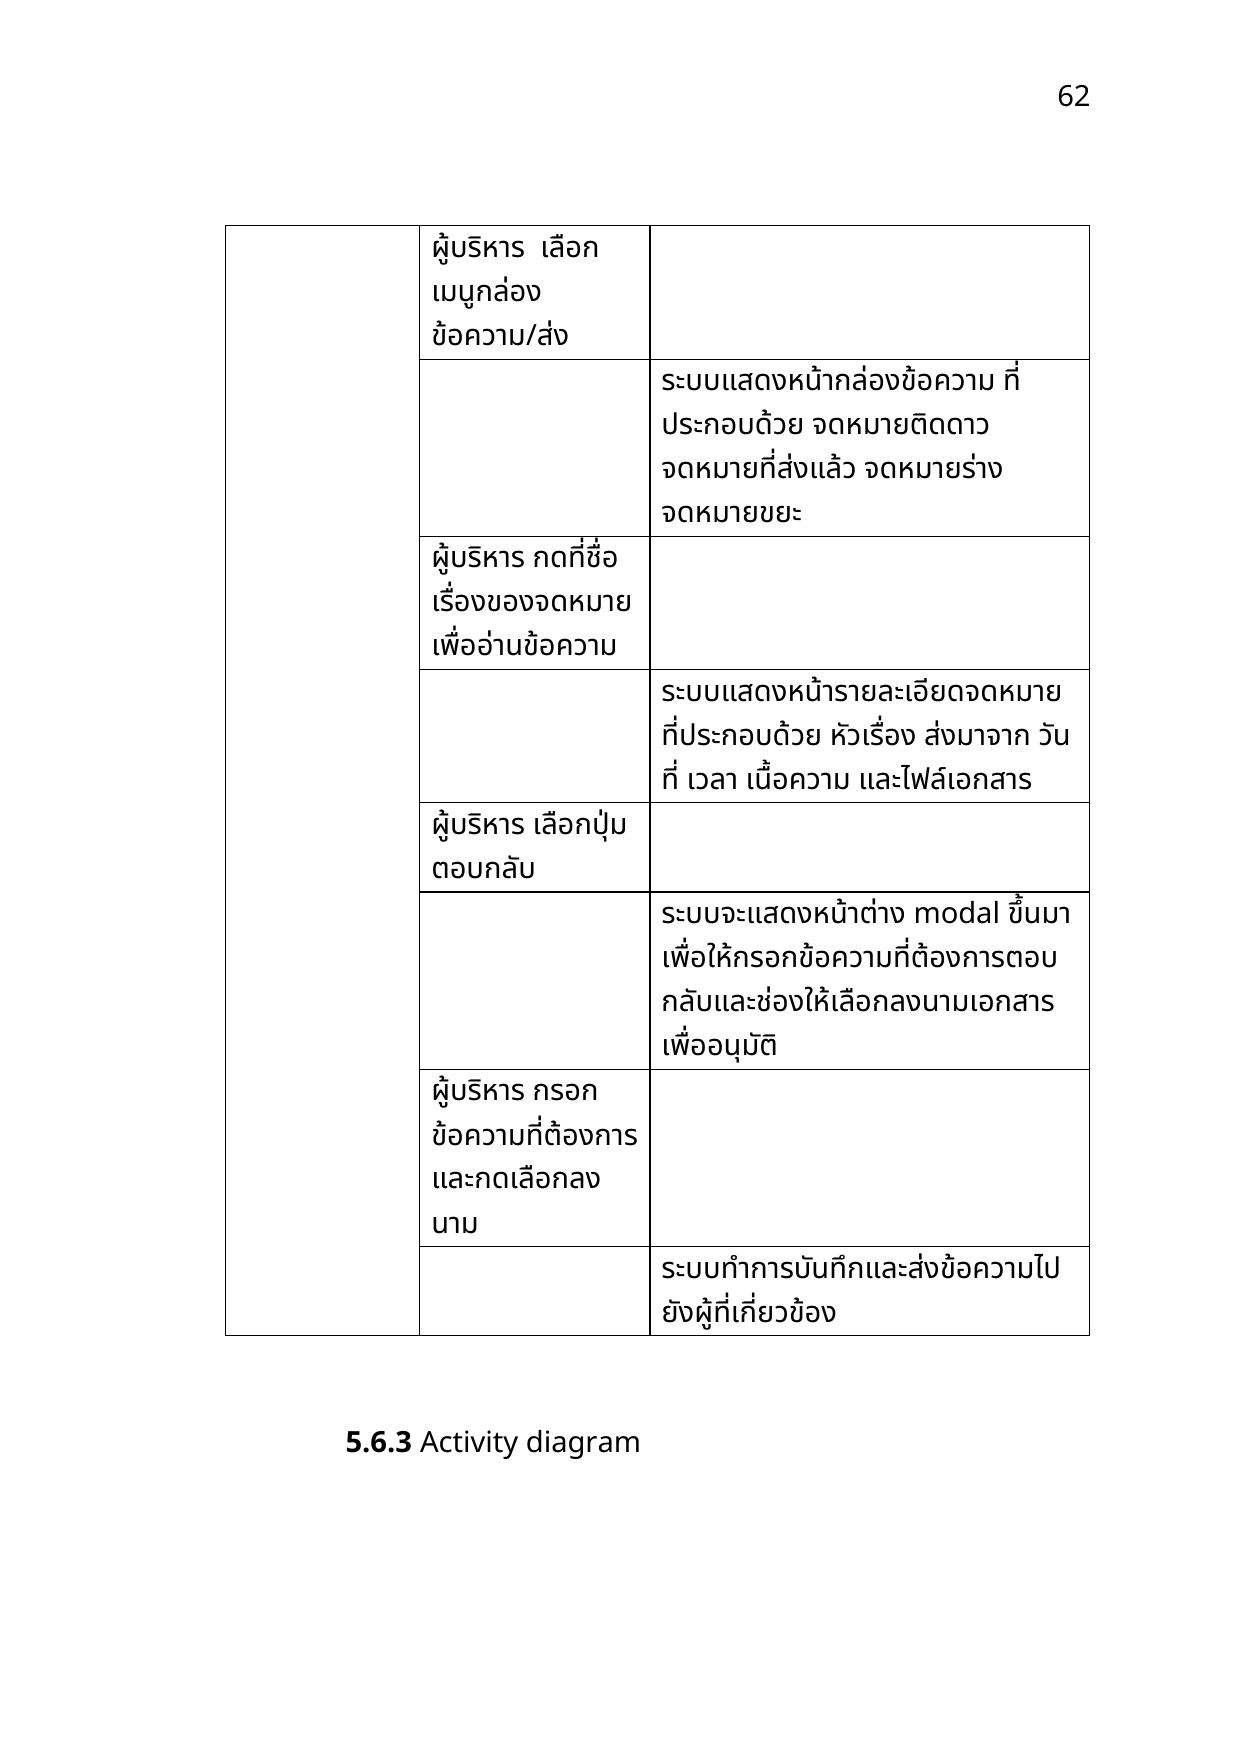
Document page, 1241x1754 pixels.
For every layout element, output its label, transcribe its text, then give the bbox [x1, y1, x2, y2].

table_cell ผู้บริหาร กดที่ชื่อเรื่องของจดหมายเพื่ออ่านข้อความ [420, 537, 649, 669]
text 5.6.3 Activity diagram [225, 1422, 1090, 1461]
table_cell [651, 803, 1089, 891]
table_cell [651, 537, 1089, 669]
table_cell ระบบทำการบันทึกและส่งข้อความไปยังผู้ที่เกี่ยวข้อง [651, 1247, 1089, 1335]
table_cell ผู้บริหาร เลือกปุ่มตอบกลับ [420, 803, 649, 891]
table_cell ผู้บริหาร เลือกเมนูกล่องข้อความ/ส่ง [420, 226, 649, 358]
table_cell ระบบจะแสดงหน้าต่าง modal ขึ้นมาเพื่อให้กรอกข้อความที่ต้องการตอบกลับและช่องให้เลือกลงนามเอกสารเพื่ออนุมัติ [651, 893, 1089, 1069]
table_cell ระบบแสดงหน้ารายละเอียดจดหมายที่ประกอบด้วย หัวเรื่อง ส่งมาจาก วันที่ เวลา เนื้อความ และไฟล์เอกสาร [651, 670, 1089, 802]
table_cell [420, 1247, 649, 1335]
table_cell [420, 670, 649, 802]
table_cell [651, 226, 1089, 358]
table_cell ระบบแสดงหน้ากล่องข้อความ ที่ประกอบด้วย จดหมายติดดาว จดหมายที่ส่งแล้ว จดหมายร่าง จดหมายขยะ [651, 360, 1089, 536]
table_cell [651, 1070, 1089, 1246]
table_cell [420, 360, 649, 536]
table_cell [420, 893, 649, 1069]
table_cell ผู้บริหาร กรอกข้อความที่ต้องการ และกดเลือกลงนาม [420, 1070, 649, 1246]
